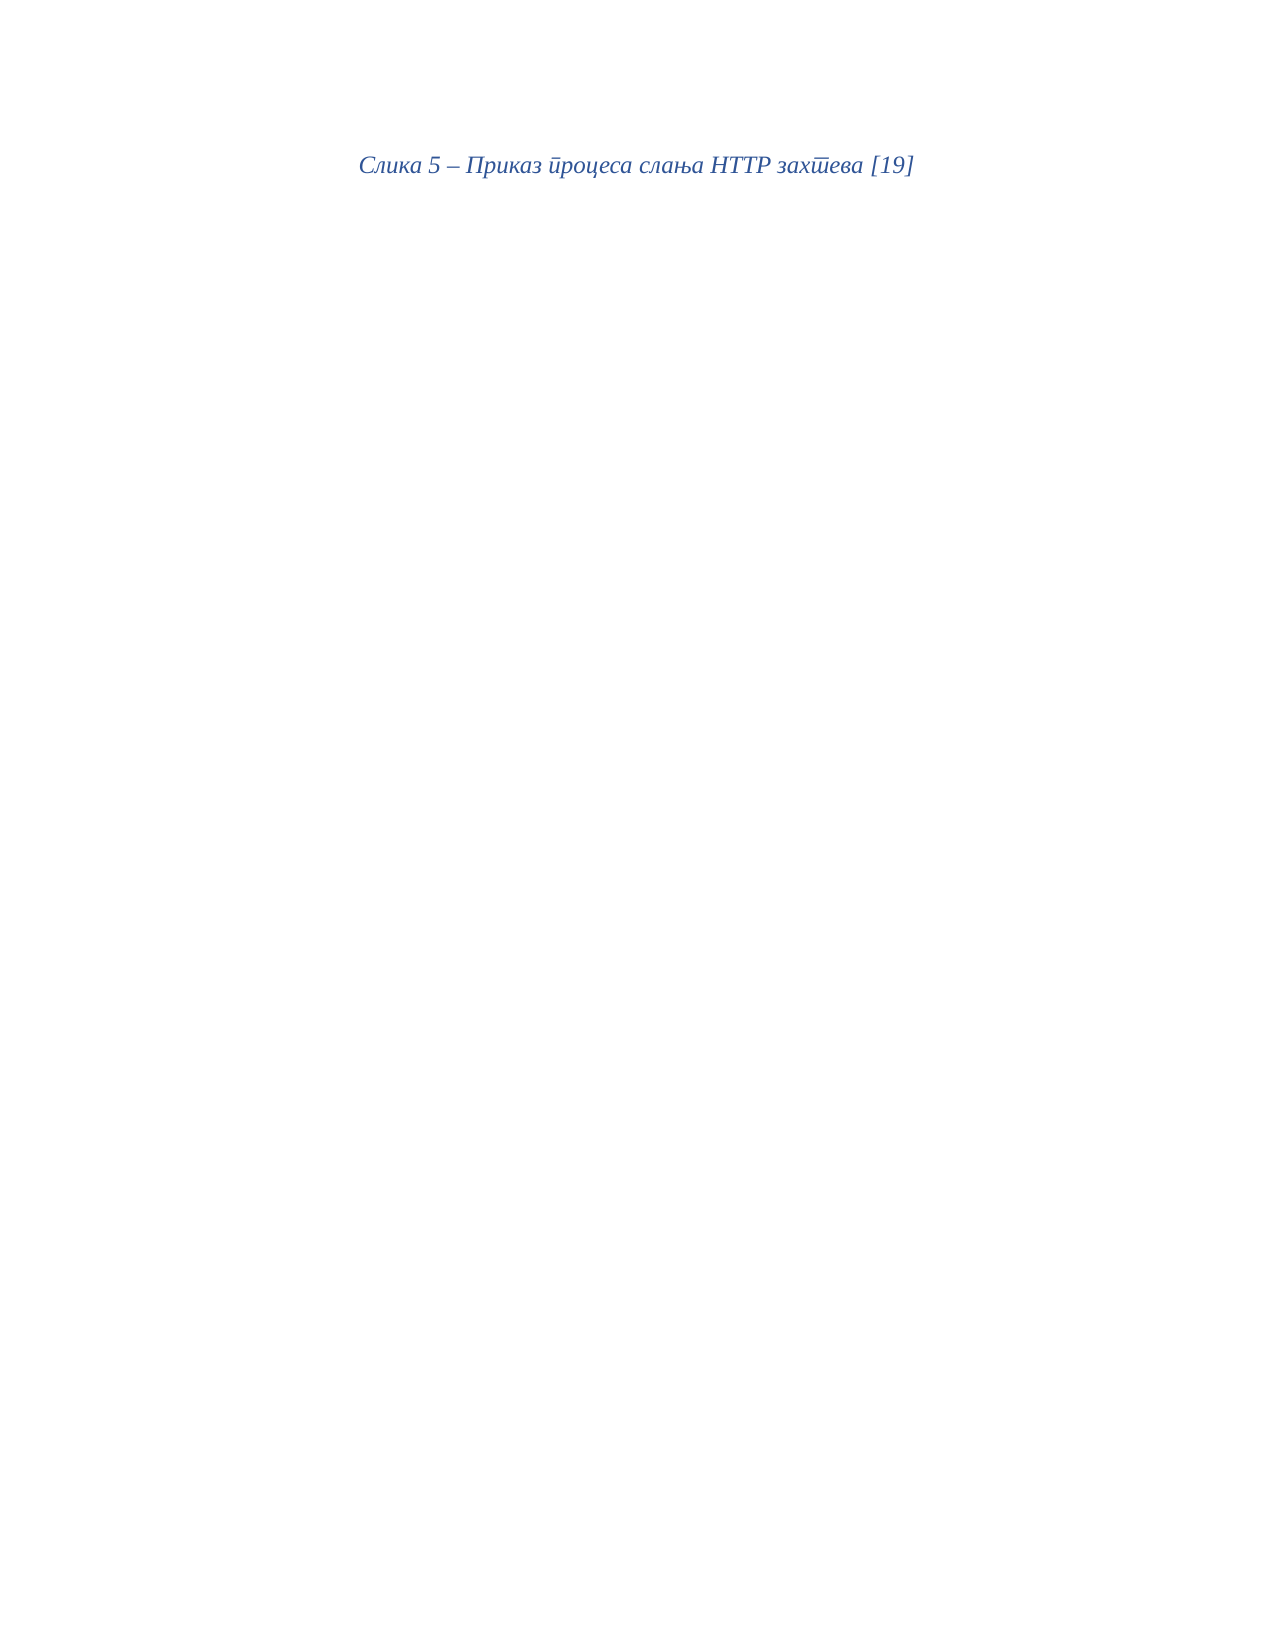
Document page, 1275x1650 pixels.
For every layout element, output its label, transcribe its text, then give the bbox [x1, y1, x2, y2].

subtitle Слика 5 – Приказ процеса слања HTTP захтева [150, 150, 1125, 179]
